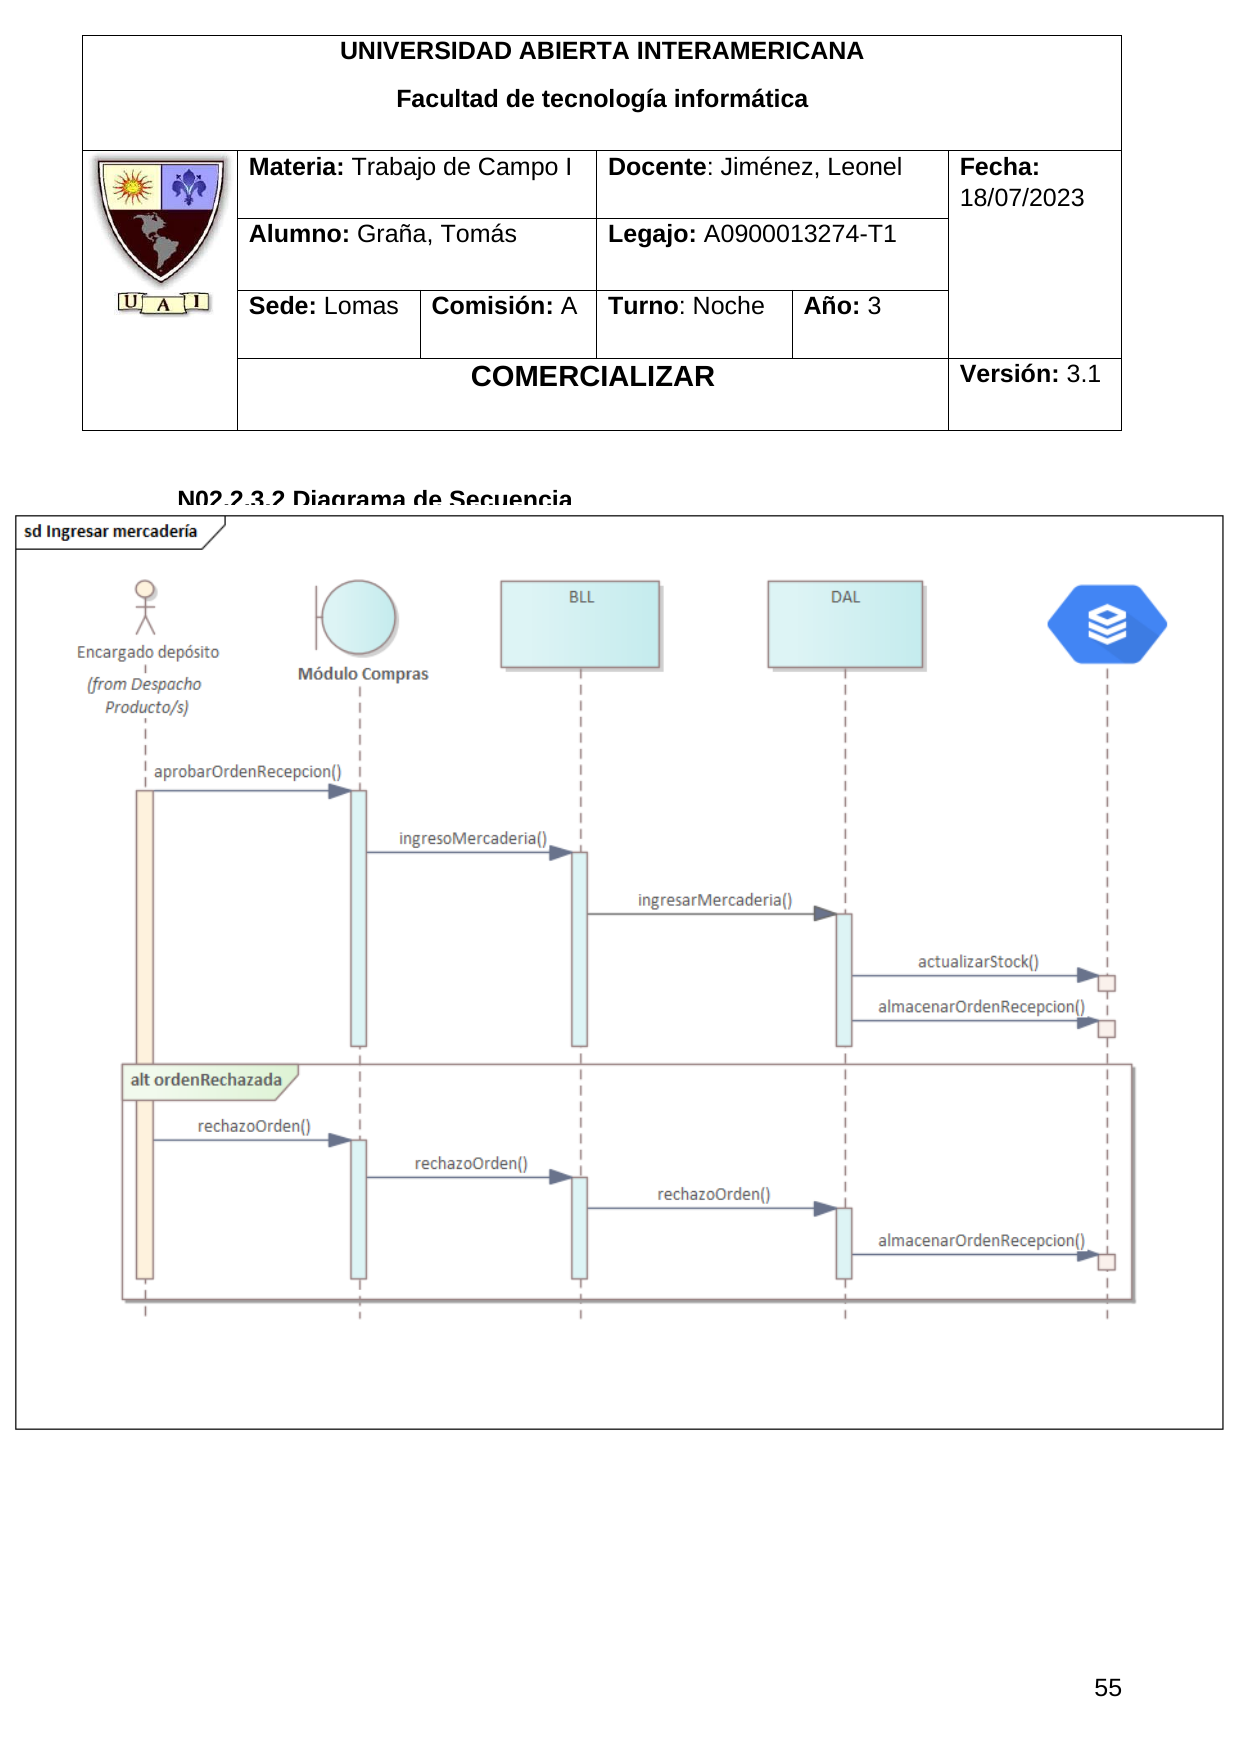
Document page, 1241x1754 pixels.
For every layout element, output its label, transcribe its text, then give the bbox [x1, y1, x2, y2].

picture [87, 151, 234, 320]
picture [5, 505, 1234, 1439]
subtitle N02.2.3.2 Diagrama de Secuencia [177, 485, 1122, 505]
